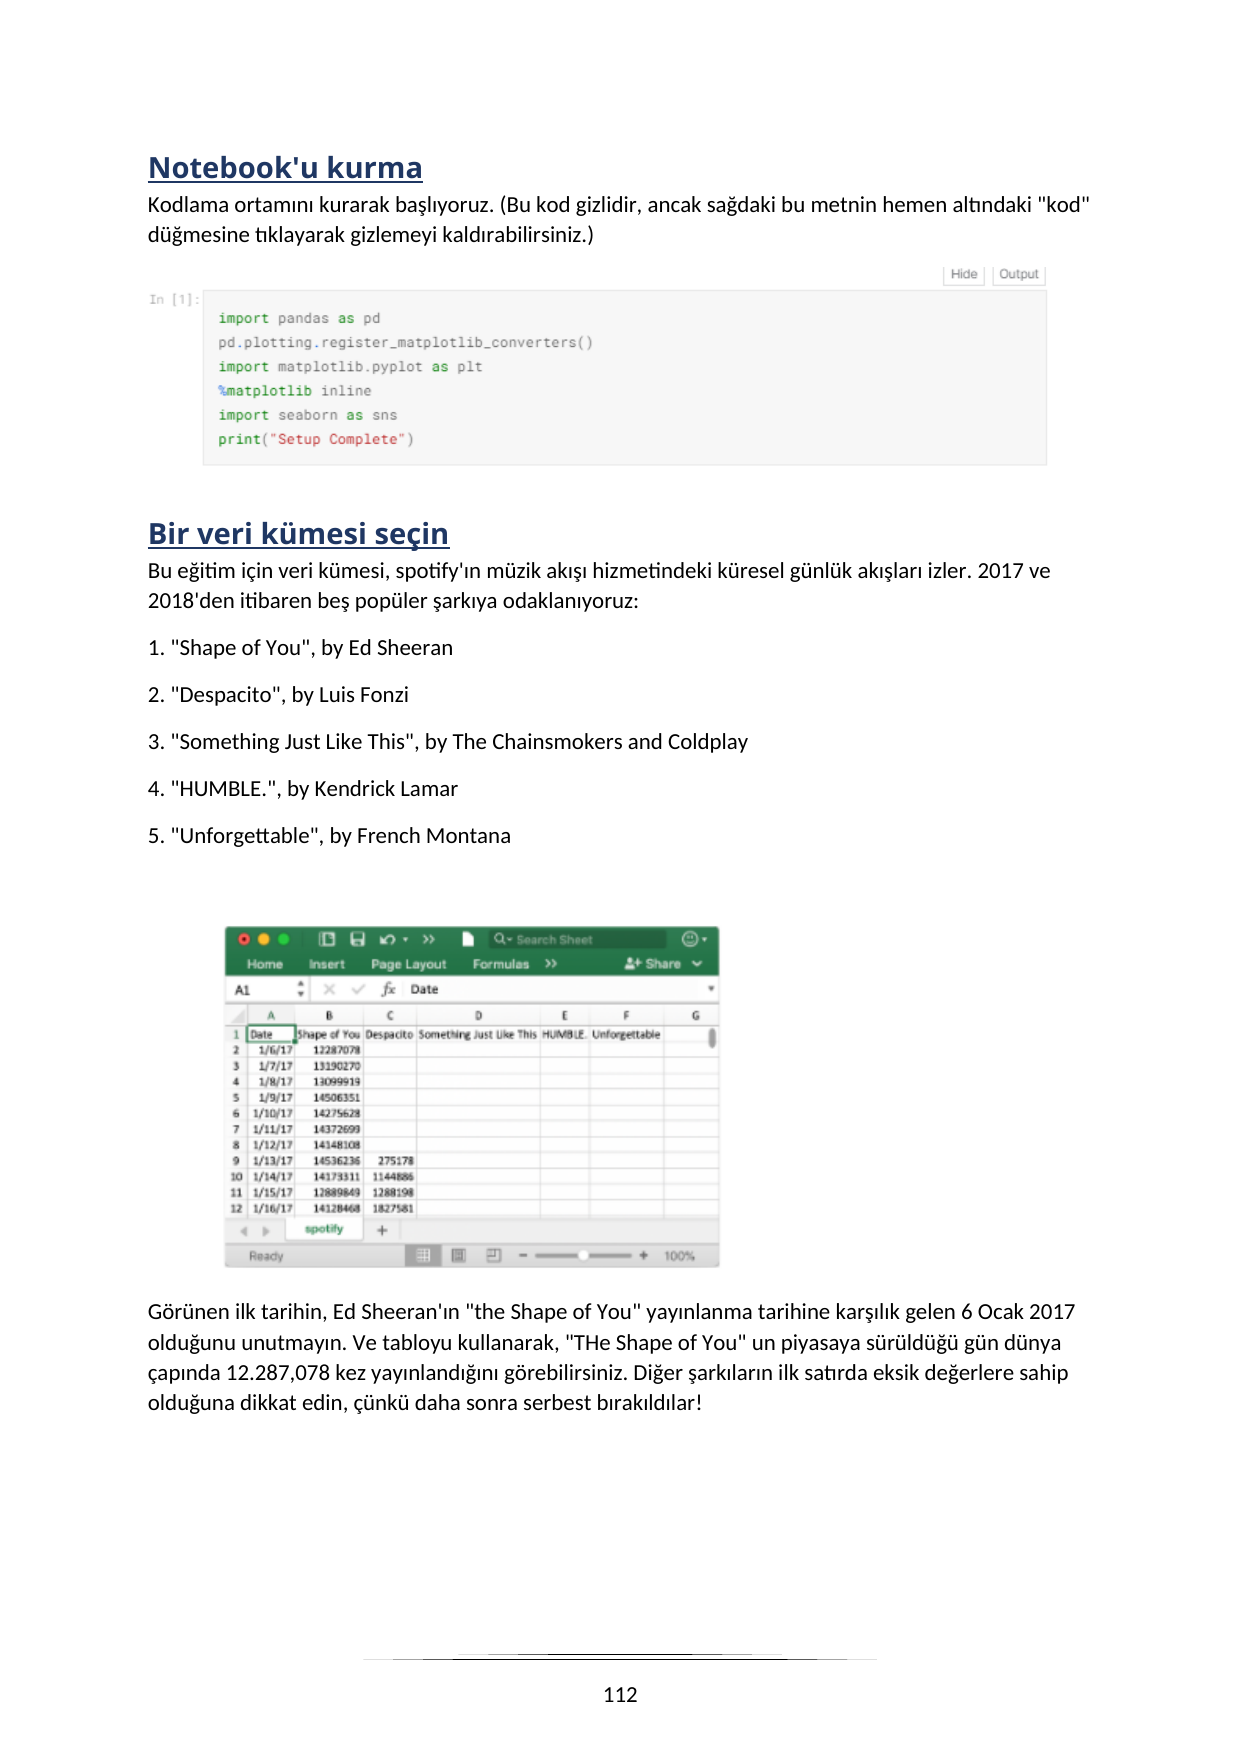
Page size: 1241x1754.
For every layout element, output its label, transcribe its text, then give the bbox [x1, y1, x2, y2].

subtitle Bir veri kümesi seçin [148, 513, 1093, 553]
text Kodlama ortamını kurarak başlıyoruz. (Bu kod gizlidir, ancak sağdaki bu metnin hemen altındaki "kod" düğmesine tıklayarak gizlemeyi kaldırabilirsiniz.) [148, 190, 1093, 249]
picture [147, 267, 1093, 495]
text 4. "HUMBLE.", by Kendrick Lamar [148, 774, 1093, 802]
picture [147, 914, 762, 1279]
text Bu eğitim için veri kümesi, spotify'ın müzik akışı hizmetindeki küresel günlük akışları izler. 2017 ve 2018'den itibaren beş popüler şarkıya odaklanıyoruz: [148, 556, 1093, 614]
text 1. "Shape of You", by Ed Sheeran [148, 633, 1093, 661]
text 3. "Something Just Like This", by The Chainsmokers and Coldplay [148, 727, 1093, 755]
text Görünen ilk tarihin, Ed Sheeran'ın "the Shape of You" yayınlanma tarihine karşılık gelen 6 Ocak 2017 olduğunu unutmayın. Ve tabloyu kullanarak, "THe Shape of You" un piyasaya sürüldüğü gün dünya çapında 12.287,078 kez yayınlandığını görebilirsiniz. Diğer şarkıların ilk satırda eksik değerlere sahip olduğuna dikkat edin, çünkü daha sonra serbest bırakıldılar! [148, 1297, 1093, 1416]
text 2. "Despacito", by Luis Fonzi [148, 680, 1093, 708]
text 5. "Unforgettable", by French Montana [148, 821, 1093, 849]
subtitle Notebook'u kurma [148, 148, 1093, 187]
